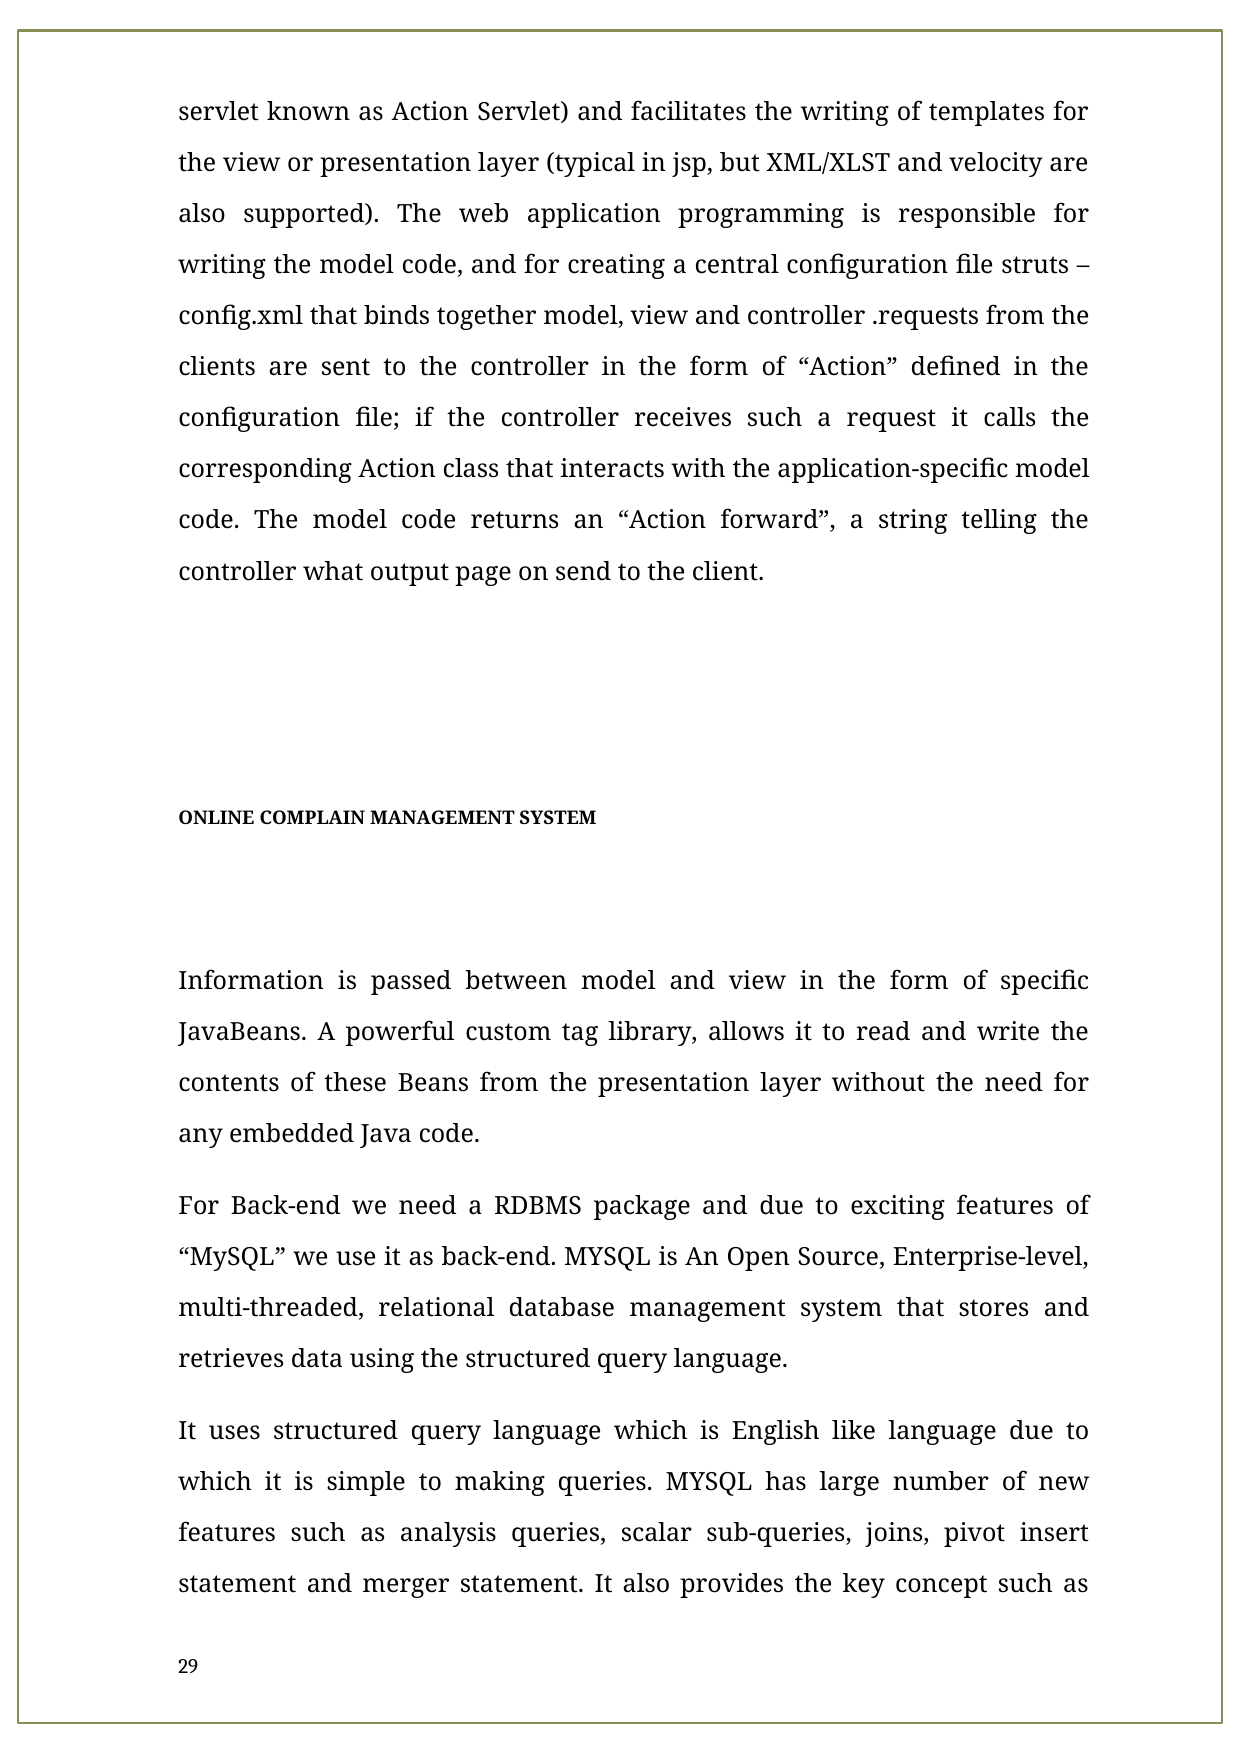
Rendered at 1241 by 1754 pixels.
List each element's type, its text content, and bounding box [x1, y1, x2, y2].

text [178, 1413, 1090, 1600]
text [178, 94, 1090, 587]
text Information is passed between model and view in the form of specific JavaBeans. A powerful custom tag library, allows it to read and write the contents of these Beans from the presentation layer without the need for any embedded Java code. [178, 963, 1090, 1150]
text For Back-end we need a RDBMS package and due to exciting features of “MySQL” we use it as back-end. MYSQL is An Open Source, Enterprise-level, multi-threaded, relational database management system that stores and retrieves data using the structured query language. [178, 1188, 1090, 1375]
list ONLINE COMPLAIN MANAGEMENT SYSTEM [178, 804, 1090, 830]
